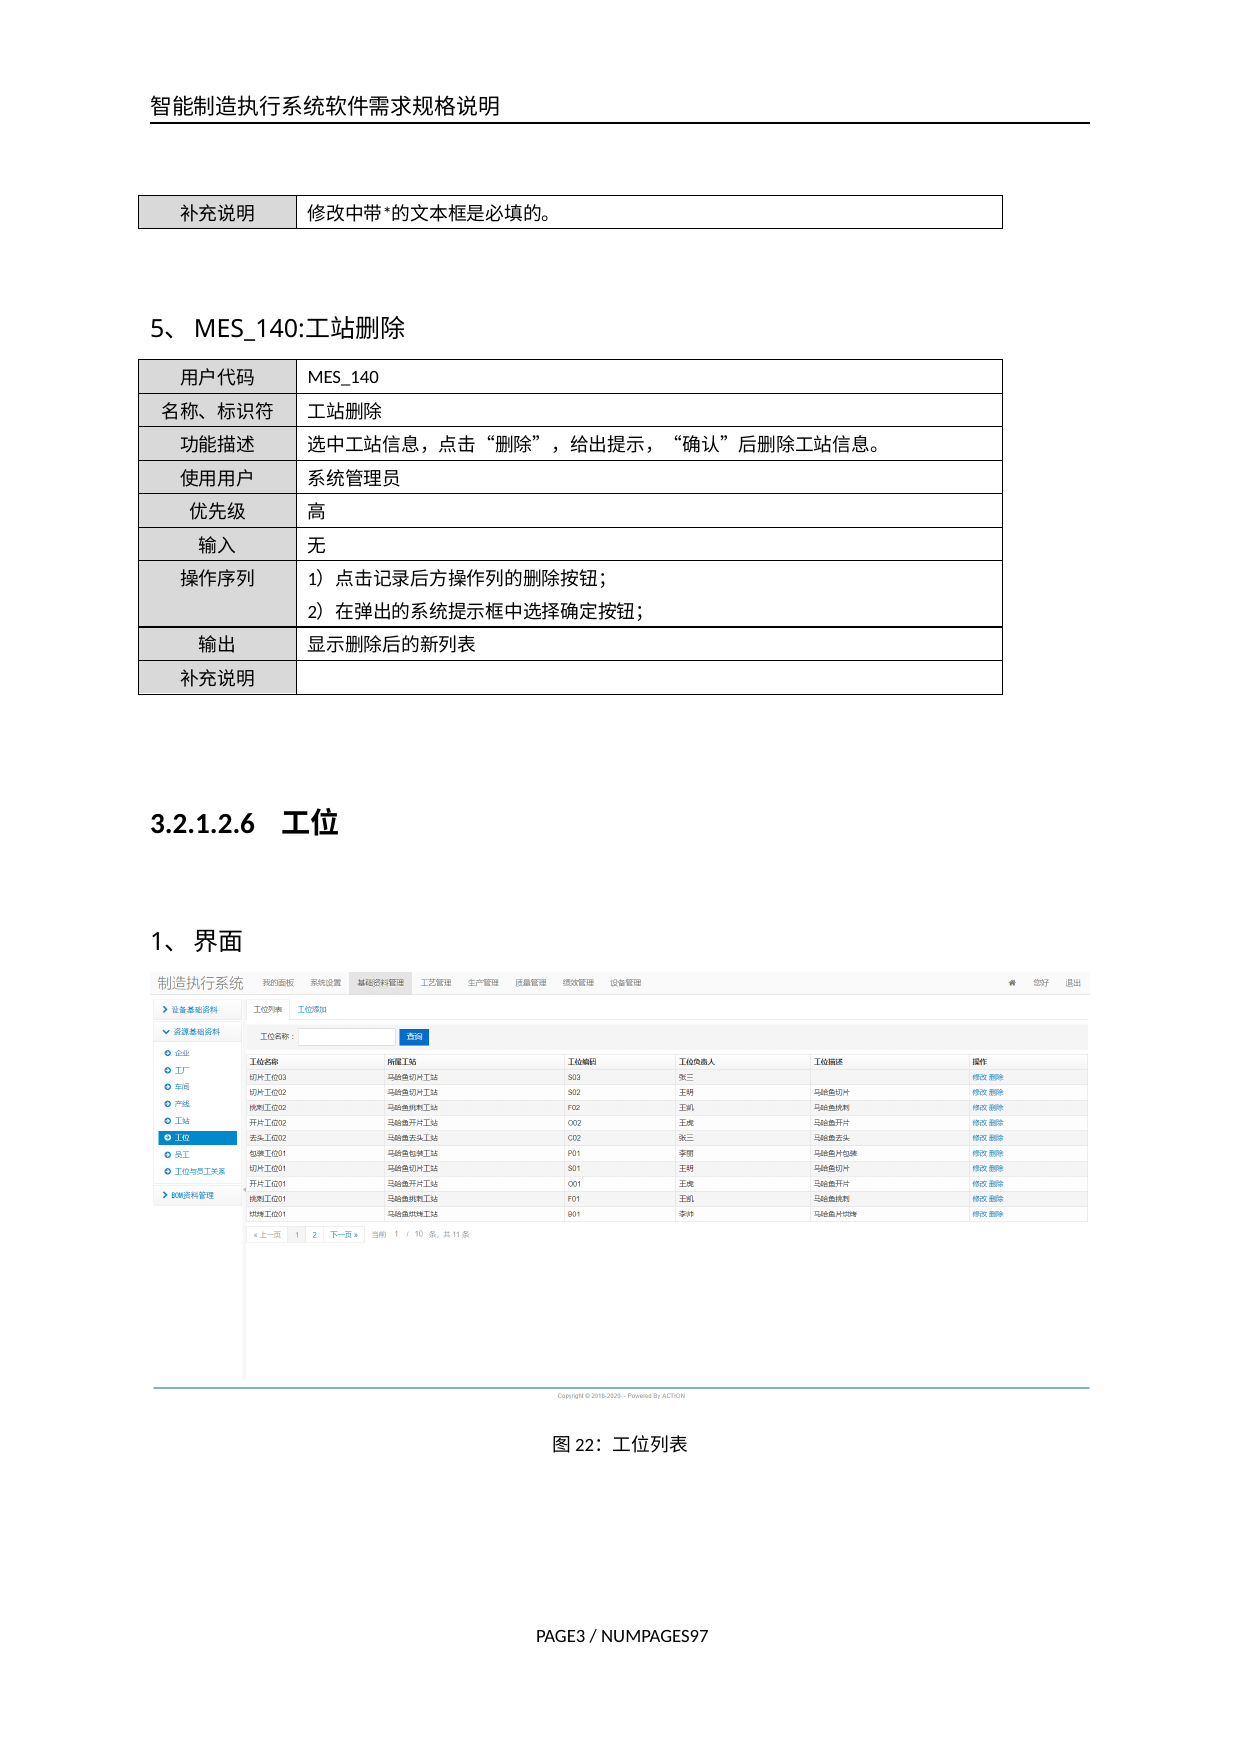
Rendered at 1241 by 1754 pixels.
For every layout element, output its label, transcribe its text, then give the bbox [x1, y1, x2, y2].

table_cell 补充说明 [139, 196, 296, 228]
table_cell 选中工站信息，点击“删除”，给出提示，“确认”后删除工站信息。 [297, 427, 1002, 460]
table_cell 功能描述 [139, 427, 296, 460]
table_header MES_140 [297, 360, 1002, 393]
table_cell 操作序列 [139, 561, 296, 626]
table_cell 1）点击记录后方操作列的删除按钮； 2）在弹出的系统提示框中选择确定按钮； [297, 561, 1002, 626]
table_cell 使用用户 [139, 461, 296, 493]
text 图22：工位列表 [150, 1427, 1090, 1460]
list 界面 [150, 907, 1090, 972]
table_header 用户代码 [139, 360, 296, 393]
table_cell 无 [297, 528, 1002, 560]
table_cell 名称、标识符 [139, 394, 296, 426]
table_cell 输入 [139, 528, 296, 560]
table_cell 系统管理员 [297, 461, 1002, 493]
table_cell 显示删除后的新列表 [297, 628, 1002, 660]
subtitle 工位 [150, 789, 1090, 854]
list MES_140:工站删除 [150, 294, 1090, 359]
table_cell 修改中带*的文本框是必填的。 [297, 196, 1002, 228]
table_cell 高 [297, 494, 1002, 527]
table_cell 补充说明 [139, 661, 296, 693]
table_cell [297, 661, 1002, 693]
table_cell 输出 [139, 628, 296, 660]
picture [150, 972, 1091, 1405]
table_cell 工站删除 [297, 394, 1002, 426]
table_cell 优先级 [139, 494, 296, 527]
